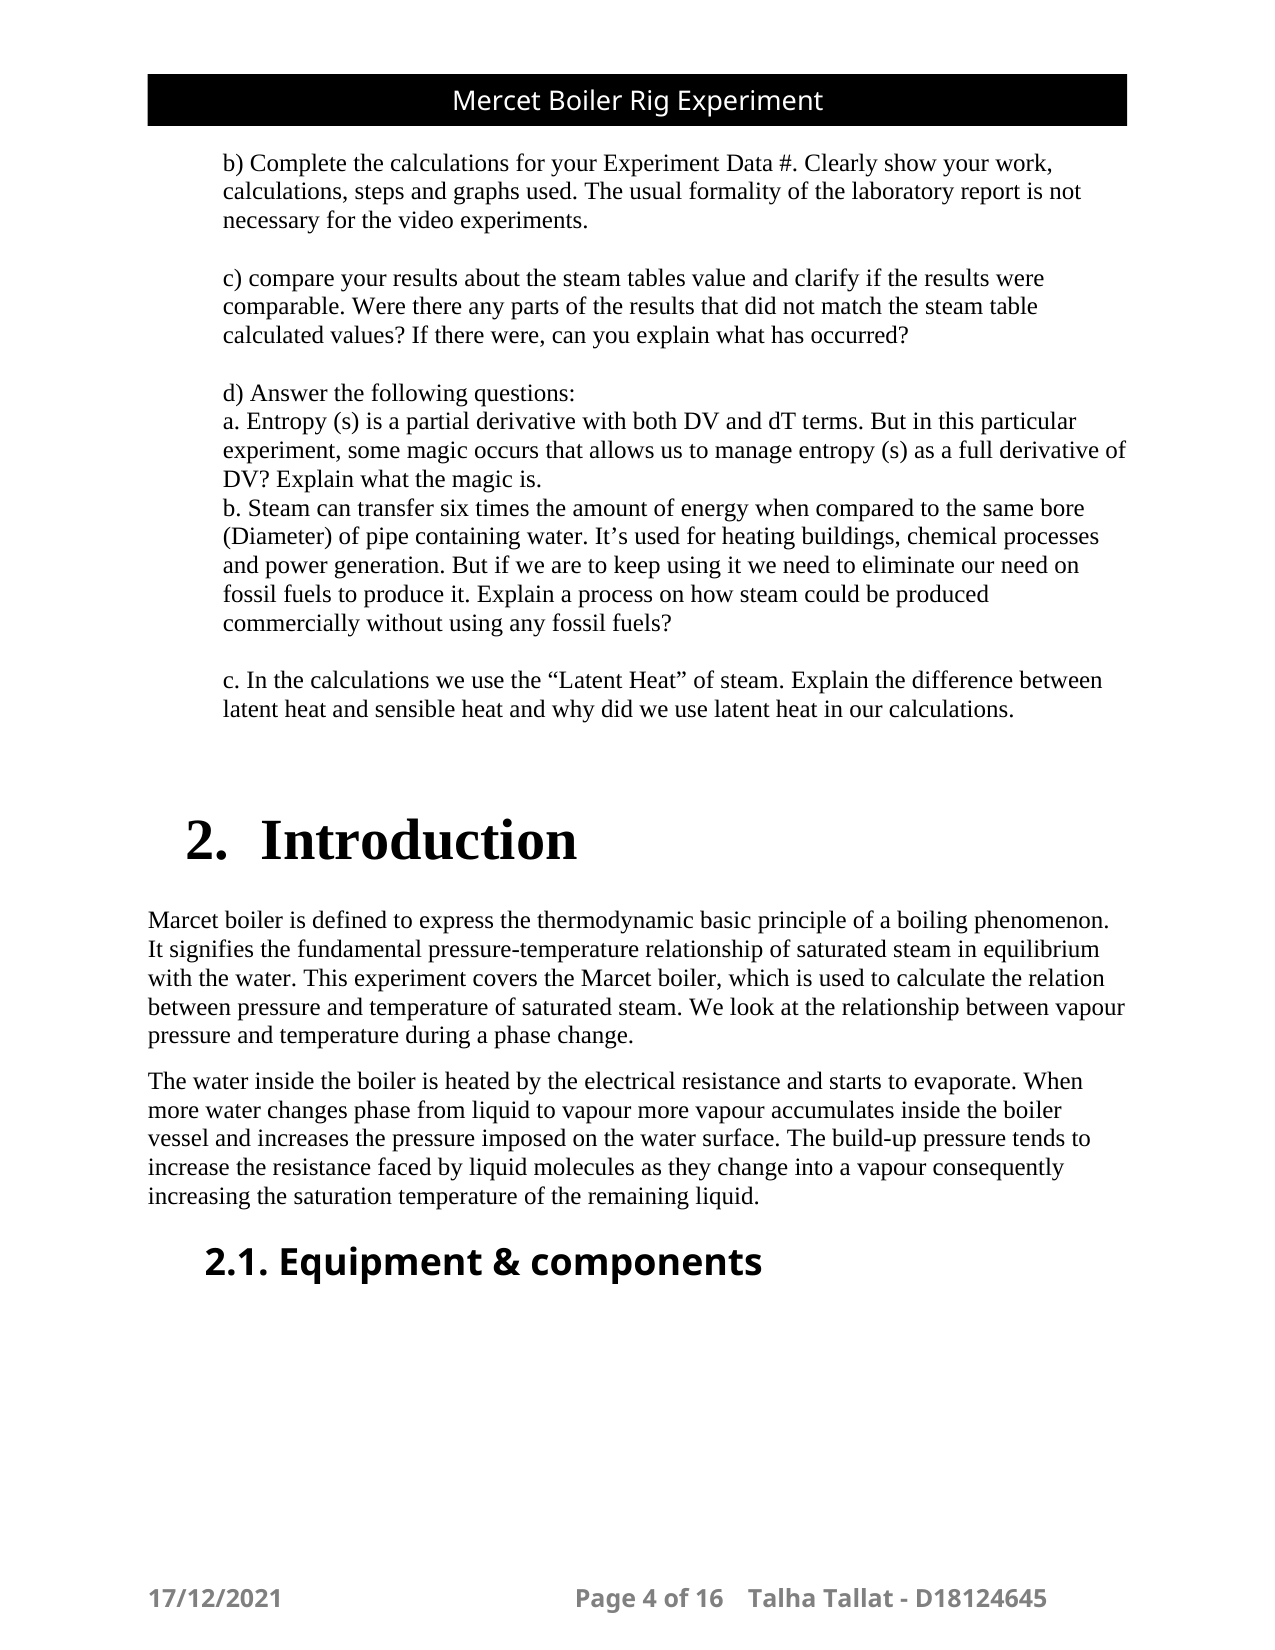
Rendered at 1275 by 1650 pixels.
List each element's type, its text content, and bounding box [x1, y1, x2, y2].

list c. In the calculations we use the “Latent Heat” of steam. Explain the difference between latent heat and sensible heat and why did we use latent heat in our calculations. [223, 665, 1127, 723]
list b) Complete the calculations for your Experiment Data #. Clearly show your work, calculations, steps and graphs used. The usual formality of the laboratory report is not necessary for the video experiments. [223, 148, 1127, 234]
text The water inside the boiler is heated by the electrical resistance and starts to evaporate. When more water changes phase from liquid to vapour more vapour accumulates inside the boiler vessel and increases the pressure imposed on the water surface. The build-up pressure tends to increase the resistance faced by liquid molecules as they change into a vapour consequently increasing the saturation temperature of the remaining liquid. [148, 1066, 1127, 1210]
list a. Entropy (s) is a partial derivative with both DV and dT terms. But in this particular experiment, some magic occurs that allows us to manage entropy (s) as a full derivative of DV? Explain what the magic is. [223, 406, 1127, 493]
text Marcet boiler is defined to express the thermodynamic basic principle of a boiling phenomenon. It signifies the fundamental pressure-temperature relationship of saturated steam in equilibrium with the water. This experiment covers the Marcet boiler, which is used to calculate the relation between pressure and temperature of saturated steam. We look at the relationship between vapour pressure and temperature during a phase change. [148, 906, 1127, 1049]
list c) compare your results about the steam tables value and clarify if the results were comparable. Were there any parts of the results that did not match the steam table calculated values? If there were, can you explain what has occurred? [223, 263, 1127, 349]
list b. Steam can transfer six times the amount of energy when compared to the same bore (Diameter) of pipe containing water. It’s used for heating buildings, chemical processes and power generation. But if we are to keep using it we need to eliminate our need on fossil fuels to produce it. Explain a process on how steam could be produced commercially without using any fossil fuels? [223, 493, 1127, 636]
list d) Answer the following questions: [223, 378, 1127, 406]
subtitle Introduction [185, 805, 1127, 872]
subtitle 2.1. Equipment & components [185, 1235, 1127, 1286]
